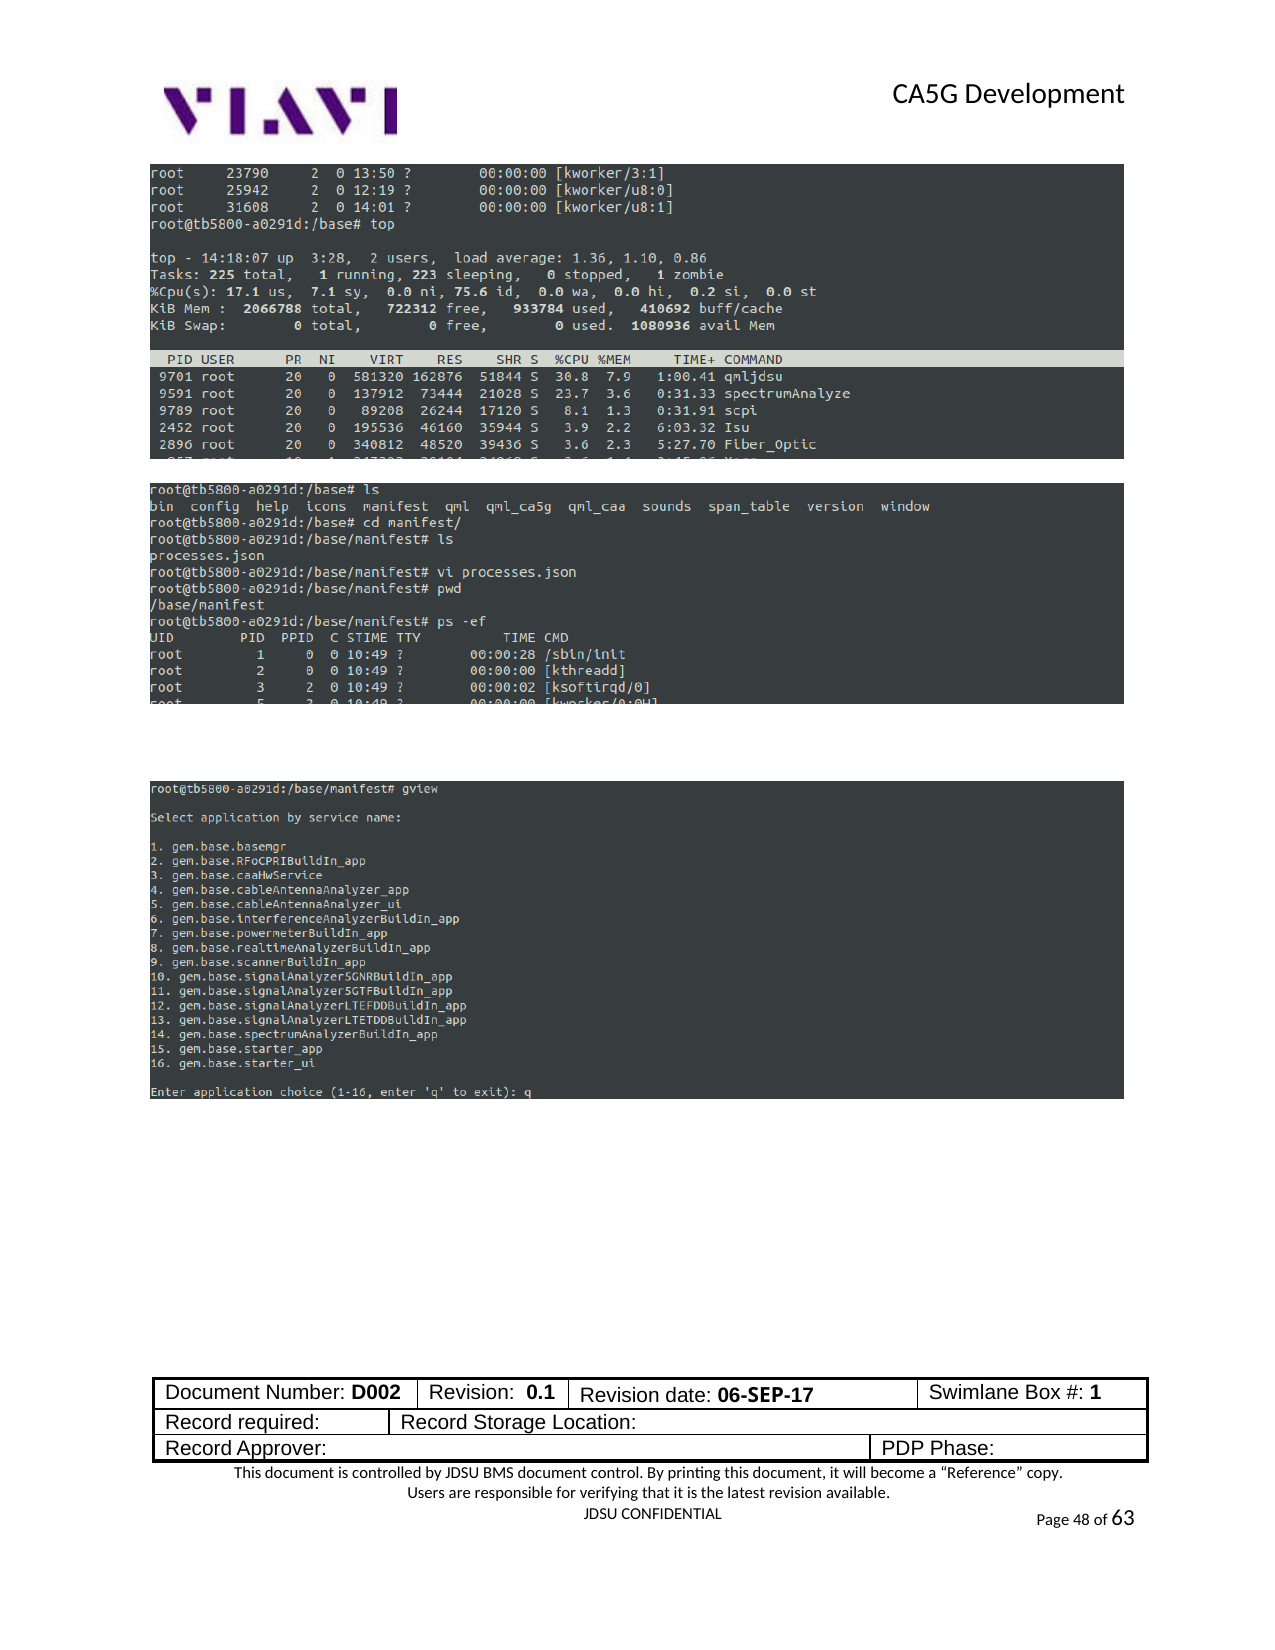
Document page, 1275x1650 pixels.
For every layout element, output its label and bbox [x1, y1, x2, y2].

picture [150, 164, 1124, 459]
picture [150, 483, 1124, 704]
picture [162, 68, 397, 146]
picture [150, 781, 1124, 1099]
